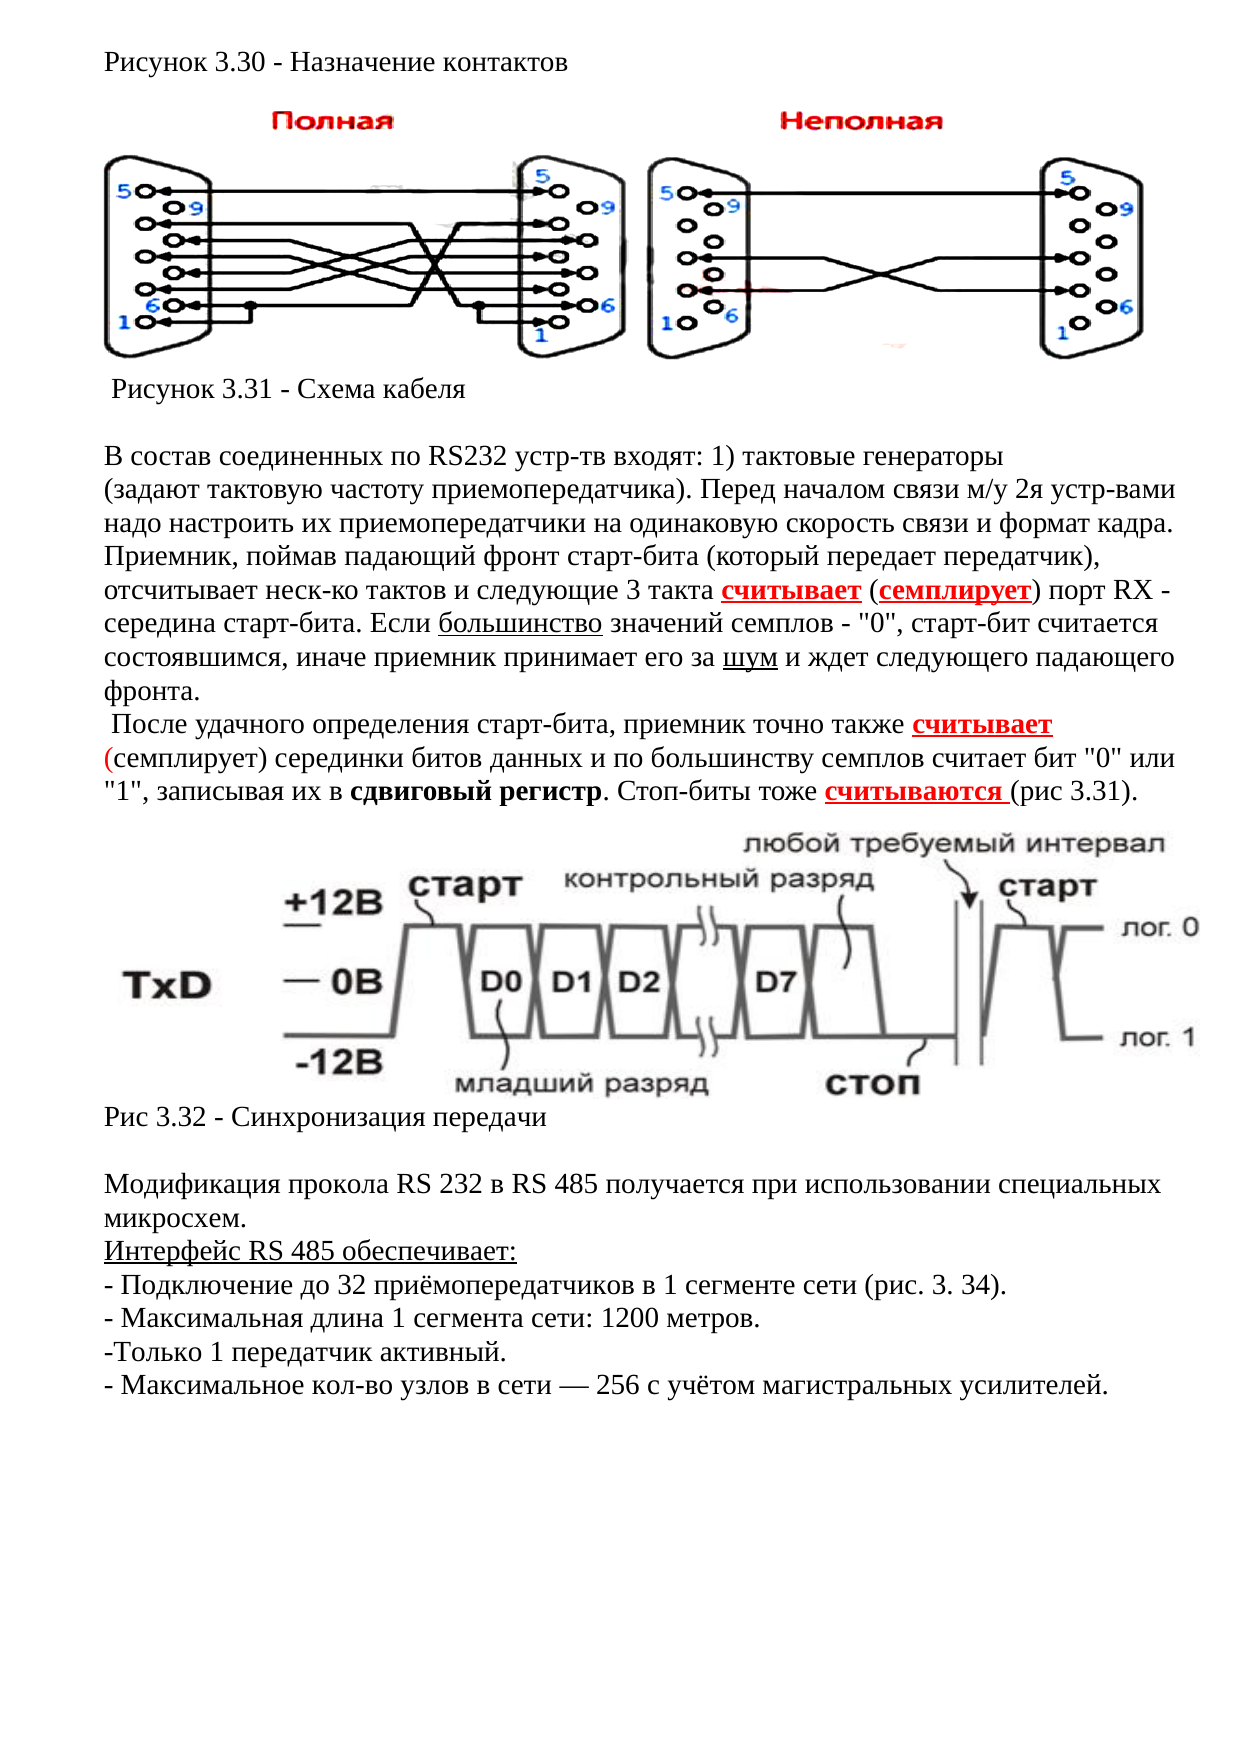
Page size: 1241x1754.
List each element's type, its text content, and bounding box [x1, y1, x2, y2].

picture [103, 111, 1163, 371]
text После удачного определения старт-бита, приемник точно также считывает (семплирует) серединки битов данных и по большинству семплов считает бит "0" или "1", записывая их в сдвиговый регистр. Стоп-биты тоже считываются (рис 3.31). [103, 706, 1196, 806]
text Модификация прокола RS 232 в RS 485 получается при использовании специальных микросхем. [103, 1166, 1196, 1233]
text Рисунок 3.31 - Схема кабеля [103, 371, 1196, 404]
text - Максимальное кол-во узлов в сети — 256 с учётом магистральных усилителей. [103, 1367, 1196, 1401]
text - Максимальная длина 1 сегмента сети: 1200 метров. [103, 1300, 1196, 1334]
picture [103, 806, 1201, 1099]
text Рис 3.32 - Синхронизация передачи [103, 1099, 1196, 1133]
text Рисунок 3.30 - Назначение контактов [103, 44, 1196, 78]
text - Подключение до 32 приёмопередатчиков в 1 сегменте сети (рис. 3. 34). [103, 1267, 1196, 1300]
text Интерфейс RS 485 обеспечивает: [103, 1233, 1196, 1267]
text В состав соединенных по RS232 устр-тв входят: 1) тактовые генераторы (задают тактовую частоту приемопередатчика). Перед началом связи м/у 2я устр-вами надо настроить их приемопередатчики на одинаковую скорость связи и формат кадра. [103, 438, 1196, 538]
text Приемник, поймав падающий фронт старт-бита (который передает передатчик), отсчитывает неск-ко тактов и следующие 3 такта считывает (семплирует) порт RX - середина старт-бита. Если большинство значений семплов - "0", старт-бит считается состоявшимся, иначе приемник принимает его за шум и ждет следующего падающего фронта. [103, 538, 1196, 706]
text -Только 1 передатчик активный. [103, 1334, 1196, 1367]
